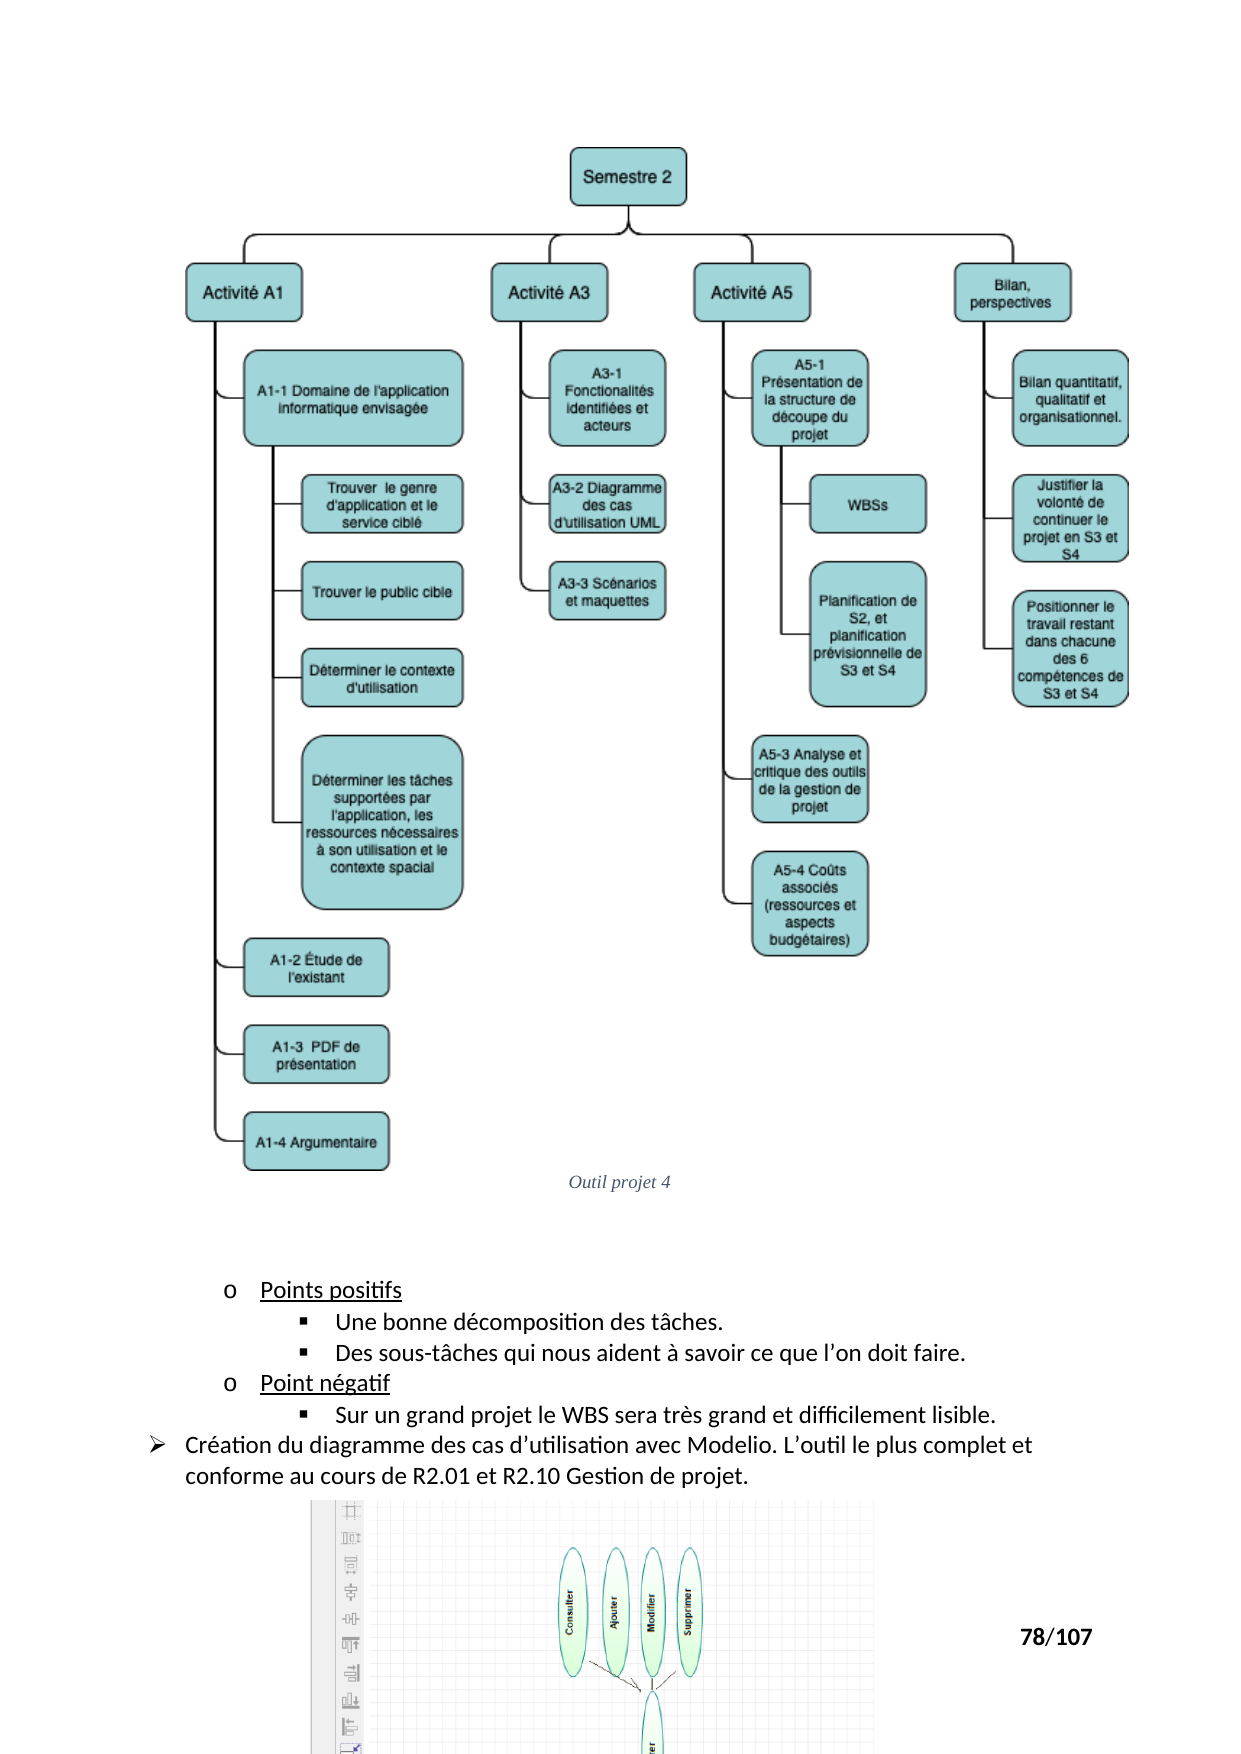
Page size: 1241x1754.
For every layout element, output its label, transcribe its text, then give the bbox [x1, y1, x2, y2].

picture [185, 147, 1129, 1171]
list Points positifs [223, 1274, 1093, 1306]
list Point négatif [223, 1367, 1093, 1399]
list Une bonne décomposition des tâches. [298, 1306, 1093, 1337]
text Outil projet 4 [148, 1171, 1093, 1192]
list Création du diagramme des cas d’utilisation avec Modelio. L’outil le plus complet et conforme au cours de R2.01 et R2.10 Gestion de projet. [148, 1429, 1093, 1491]
list Des sous-tâches qui nous aident à savoir ce que l’on doit faire. [298, 1337, 1093, 1367]
list Sur un grand projet le WBS sera très grand et difficilement lisible. [298, 1399, 1093, 1429]
picture [311, 1501, 878, 1754]
